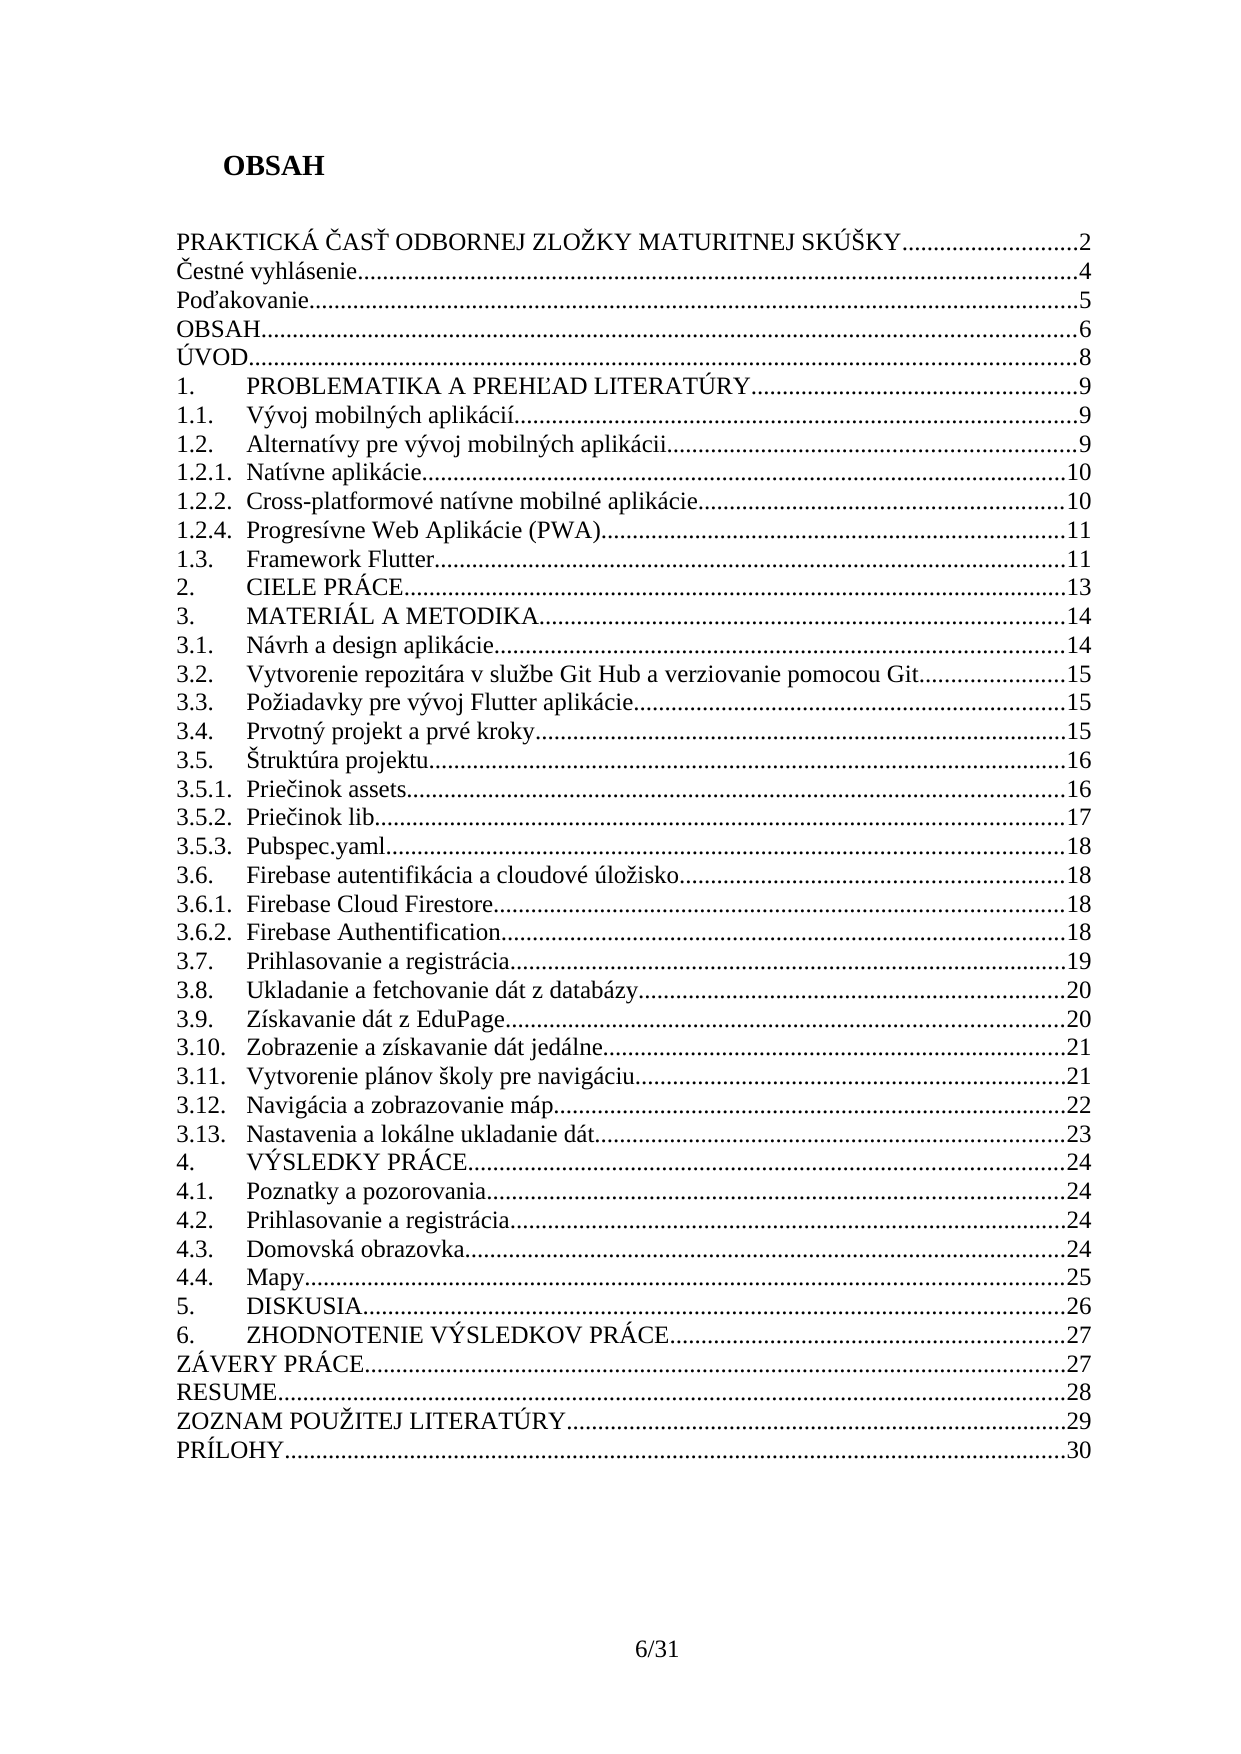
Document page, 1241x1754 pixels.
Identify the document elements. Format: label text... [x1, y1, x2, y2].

text 3.6. Firebase autentifikácia a cloudové úložisko 18 [176, 860, 1092, 889]
text 1.2. Alternatívy pre vývoj mobilných aplikácii 9 [176, 429, 1092, 457]
text 4.2. Prihlasovanie a registrácia 24 [176, 1205, 1092, 1234]
text 3.5.2. Priečinok lib 17 [176, 802, 1092, 831]
text 3.6.2. Firebase Authentification 18 [176, 917, 1092, 946]
text Čestné vyhlásenie 4 [176, 256, 1092, 285]
text 3.10. Zobrazenie a získavanie dát jedálne 21 [176, 1032, 1092, 1061]
text PRAKTICKÁ ČASŤ ODBORNEJ ZLOŽKY MATURITNEJ SKÚŠKY 2 [176, 227, 1092, 256]
text 3.2. Vytvorenie repozitára v službe Git Hub a verziovanie pomocou Git 15 [176, 659, 1092, 687]
text 4.3. Domovská obrazovka 24 [176, 1234, 1092, 1262]
text 3.3. Požiadavky pre vývoj Flutter aplikácie 15 [176, 687, 1092, 716]
text ZOZNAM POUŽITEJ LITERATÚRY 29 [176, 1406, 1092, 1435]
text 3.6.1. Firebase Cloud Firestore 18 [176, 889, 1092, 917]
text 2. CIELE PRÁCE 13 [176, 572, 1092, 601]
text 3.5.1. Priečinok assets 16 [176, 774, 1092, 802]
subtitle OBSAH [223, 148, 1092, 181]
text ZÁVERY PRÁCE 27 [176, 1349, 1092, 1377]
text 3.12. Navigácia a zobrazovanie máp 22 [176, 1090, 1092, 1119]
text 4. VÝSLEDKY PRÁCE 24 [176, 1147, 1092, 1176]
text ÚVOD 8 [176, 342, 1092, 371]
text PRÍLOHY 30 [176, 1435, 1092, 1464]
text 3.4. Prvotný projekt a prvé kroky 15 [176, 716, 1092, 745]
text 1.3. Framework Flutter 11 [176, 544, 1092, 572]
text 3.7. Prihlasovanie a registrácia 19 [176, 946, 1092, 975]
text 6. ZHODNOTENIE VÝSLEDKOV PRÁCE 27 [176, 1320, 1092, 1349]
text OBSAH 6 [176, 314, 1092, 342]
text 3.5. Štruktúra projektu 16 [176, 745, 1092, 774]
text 4.1. Poznatky a pozorovania 24 [176, 1176, 1092, 1205]
text 1.1. Vývoj mobilných aplikácií 9 [176, 400, 1092, 429]
text 3.13. Nastavenia a lokálne ukladanie dát 23 [176, 1119, 1092, 1147]
text 3.11. Vytvorenie plánov školy pre navigáciu 21 [176, 1061, 1092, 1090]
text 3. MATERIÁL A METODIKA 14 [176, 601, 1092, 630]
text RESUME 28 [176, 1377, 1092, 1406]
text 3.8. Ukladanie a fetchovanie dát z databázy 20 [176, 975, 1092, 1004]
text 3.5.3. Pubspec.yaml 18 [176, 831, 1092, 860]
text 3.1. Návrh a design aplikácie 14 [176, 630, 1092, 659]
text 1.2.1. Natívne aplikácie 10 [176, 457, 1092, 486]
text 3.9. Získavanie dát z EduPage 20 [176, 1004, 1092, 1032]
text 4.4. Mapy 25 [176, 1262, 1092, 1291]
text Poďakovanie 5 [176, 285, 1092, 314]
text 1.2.2. Cross-platformové natívne mobilné aplikácie 10 [176, 486, 1092, 515]
text 5. DISKUSIA 26 [176, 1291, 1092, 1320]
text 1.2.4. Progresívne Web Aplikácie (PWA) 11 [176, 515, 1092, 544]
text 1. PROBLEMATIKA A PREHĽAD LITERATÚRY 9 [176, 371, 1092, 400]
